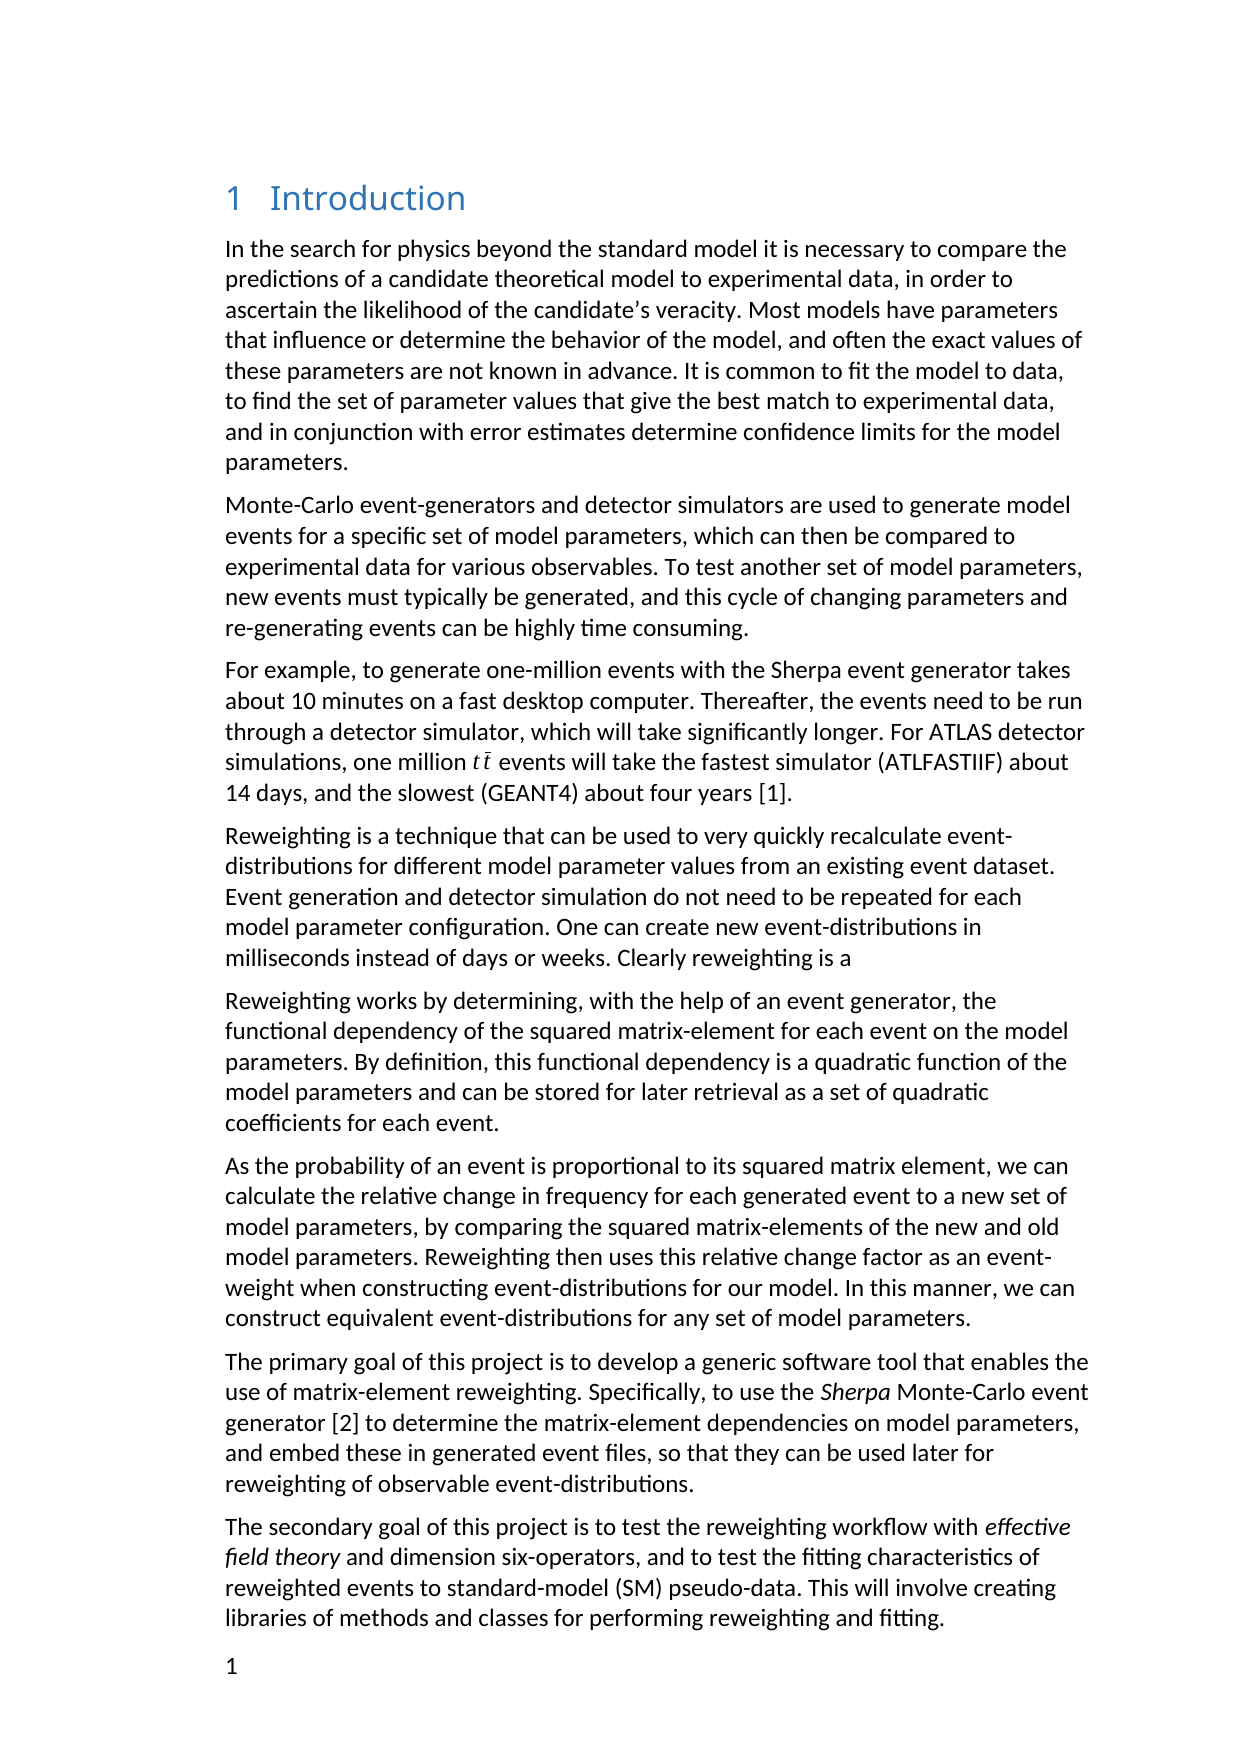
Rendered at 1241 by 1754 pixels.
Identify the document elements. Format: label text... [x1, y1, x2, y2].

text Reweighting is a technique that can be used to very quickly recalculate event-distributions for different model parameter values from an existing event dataset. Event generation and detector simulation do not need to be repeated for each model parameter configuration. One can create new event-distributions in milliseconds instead of days or weeks. Clearly reweighting is a [225, 820, 1090, 972]
text As the probability of an event is proportional to its squared matrix element, we can calculate the relative change in frequency for each generated event to a new set of model parameters, by comparing the squared matrix-elements of the new and old model parameters. Reweighting then uses this relative change factor as an event-weight when constructing event-distributions for our model. In this manner, we can construct equivalent event-distributions for any set of model parameters. [225, 1150, 1090, 1333]
text The secondary goal of this project is to test the reweighting workflow with effective field theory and dimension six-operators, and to test the fitting characteristics of reweighted events to standard-model (SM) pseudo-data. This will involve creating libraries of methods and classes for performing reweighting and fitting. [225, 1511, 1090, 1633]
text The primary goal of this project is to develop a generic software tool that enables the use of matrix-element reweighting. Specifically, to use the Sherpa Monte-Carlo event generator [2] to determine the matrix-element dependencies on model parameters, and embed these in generated event files, so that they can be used later for reweighting of observable event-distributions. [225, 1346, 1090, 1498]
text Monte-Carlo event-generators and detector simulators are used to generate model events for a specific set of model parameters, which can then be compared to experimental data for various observables. To test another set of model parameters, new events must typically be generated, and this cycle of changing parameters and re-generating events can be highly time consuming. [225, 489, 1090, 642]
subtitle Introduction [225, 175, 1090, 220]
text Reweighting works by determining, with the help of an event generator, the functional dependency of the squared matrix-element for each event on the model parameters. By definition, this functional dependency is a quadratic function of the model parameters and can be stored for later retrieval as a set of quadratic coefficients for each event. [225, 985, 1090, 1137]
text For example, to generate one-million events with the Sherpa event generator takes about 10 minutes on a fast desktop computer. Thereafter, the events need to be run through a detector simulator, which will take significantly longer. For ATLAS detector simulations, one million events will take the fastest simulator (ATLFASTIIF) about 14 days, and the slowest (GEANT4) about four years [1]. [225, 655, 1090, 807]
text In the search for physics beyond the standard model it is necessary to compare the predictions of a candidate theoretical model to experimental data, in order to ascertain the likelihood of the candidate’s veracity. Most models have parameters that influence or determine the behavior of the model, and often the exact values of these parameters are not known in advance. It is common to fit the model to data, to find the set of parameter values that give the best match to experimental data, and in conjunction with error estimates determine confidence limits for the model parameters. [225, 233, 1090, 477]
